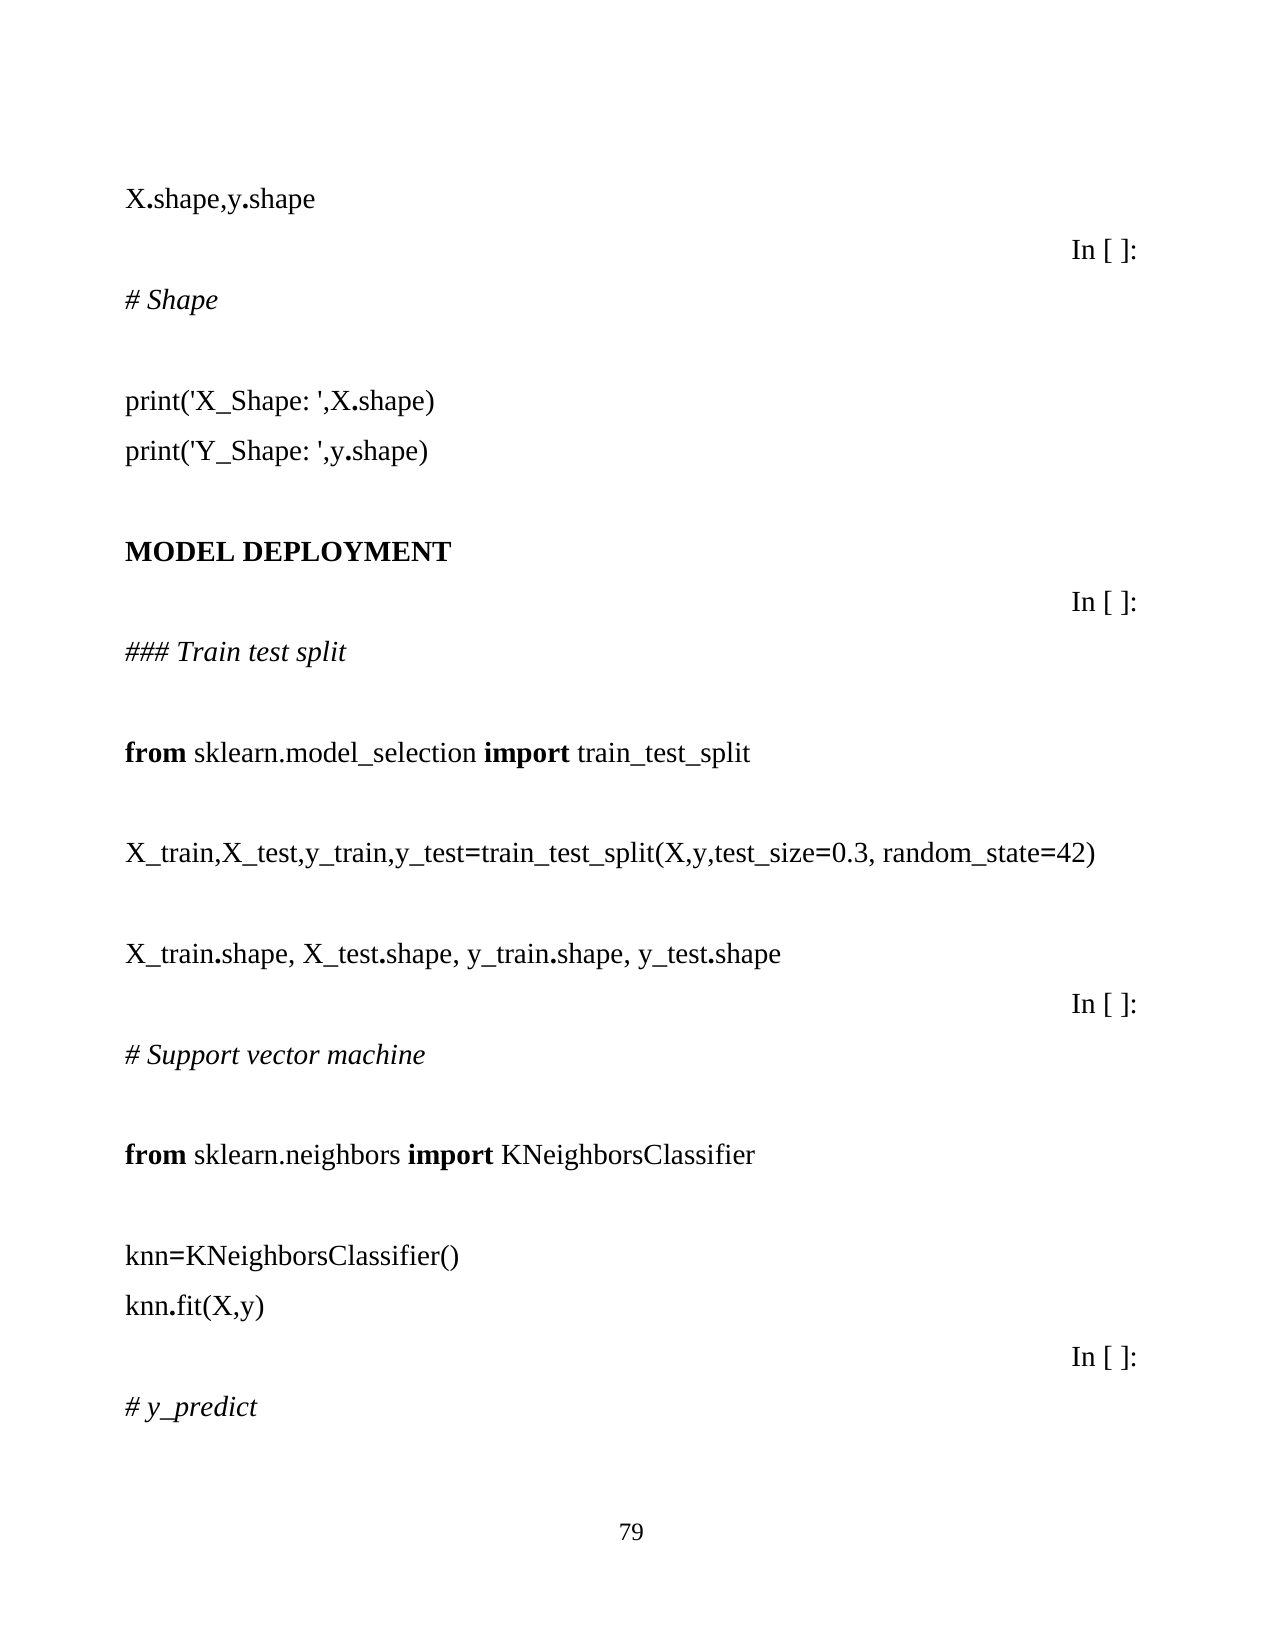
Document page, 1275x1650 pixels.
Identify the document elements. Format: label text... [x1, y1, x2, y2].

text from sklearn.neighbors import KNeighborsClassifier [125, 1137, 1137, 1171]
text # y_predict [125, 1389, 1137, 1423]
text print('Y_Shape: ',y.shape) [125, 433, 1137, 467]
text knn=KNeighborsClassifier() [125, 1238, 1137, 1272]
text # Support vector machine [125, 1037, 1137, 1070]
text X.shape,y.shape [125, 182, 1137, 215]
text MODEL DEPLOYMENT [125, 534, 1137, 567]
text In [ ]: [125, 987, 1137, 1020]
text # Shape [125, 282, 1137, 316]
text In [ ]: [125, 1339, 1137, 1372]
text print('X_Shape: ',X.shape) [125, 383, 1137, 416]
text X_train,X_test,y_train,y_test=train_test_split(X,y,test_size=0.3, random_state=42) [125, 836, 1137, 869]
text In [ ]: [125, 232, 1137, 265]
text X_train.shape, X_test.shape, y_train.shape, y_test.shape [125, 936, 1137, 970]
text ### Train test split [125, 634, 1137, 668]
text knn.fit(X,y) [125, 1288, 1137, 1322]
text from sklearn.model_selection import train_test_split [125, 735, 1137, 768]
text In [ ]: [125, 584, 1137, 618]
